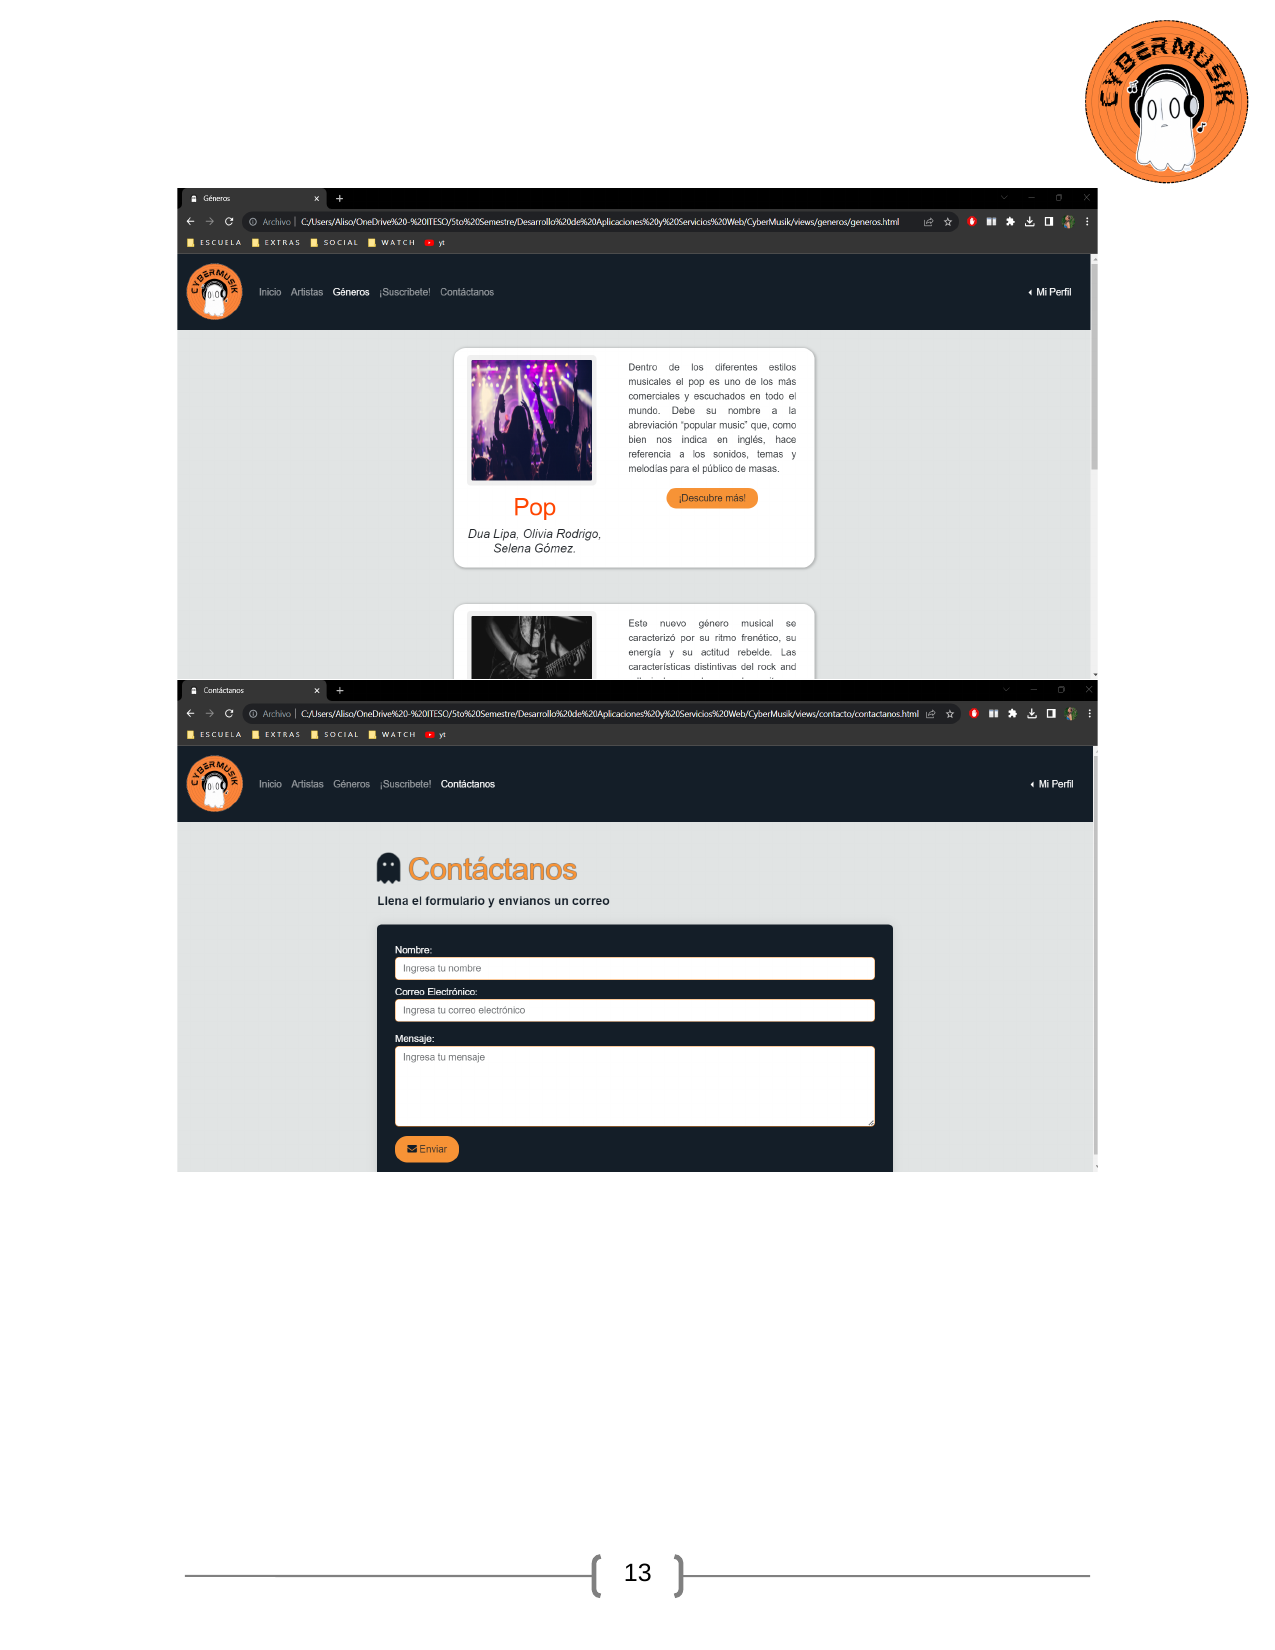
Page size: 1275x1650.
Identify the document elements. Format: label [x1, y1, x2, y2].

picture [177, 15, 1254, 679]
picture [177, 680, 1098, 1172]
